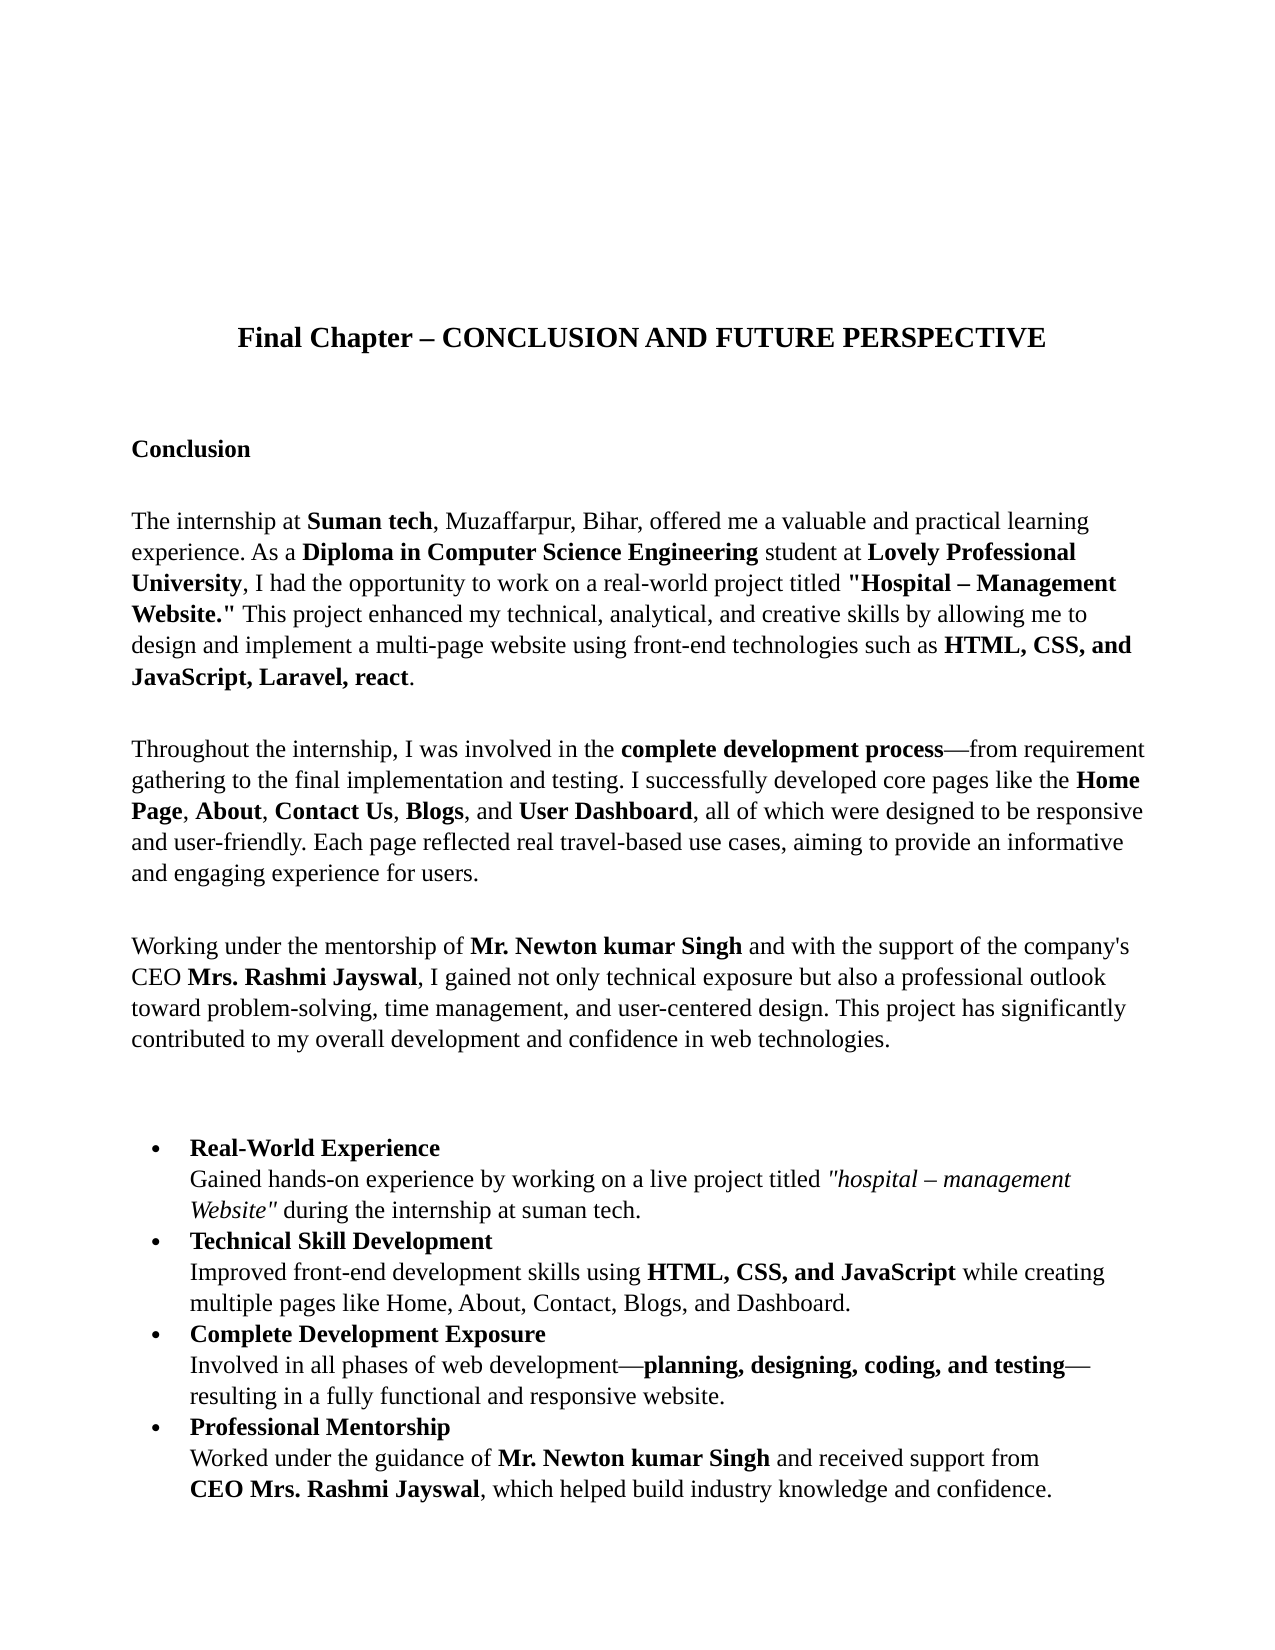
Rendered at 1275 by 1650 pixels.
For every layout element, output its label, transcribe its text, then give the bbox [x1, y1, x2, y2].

text Final Chapter – CONCLUSION AND FUTURE PERSPECTIVE [131, 320, 1153, 354]
text Throughout the internship, I was involved in the complete development process—from requirement gathering to the final implementation and testing. I successfully developed core pages like the Home Page, About, Contact Us, Blogs, and User Dashboard, all of which were designed to be responsive and user-friendly. Each page reflected real travel-based use cases, aiming to provide an informative and engaging experience for users. [131, 734, 1153, 887]
text Conclusion [131, 434, 1153, 463]
list Complete Development Exposure Involved in all phases of web development—planning, designing, coding, and testing—resulting in a fully functional and responsive website. [152, 1319, 1153, 1410]
text The internship at Suman tech, Muzaffarpur, Bihar, offered me a valuable and practical learning experience. As a Diploma in Computer Science Engineering student at Lovely Professional University, I had the opportunity to work on a real-world project titled "Hospital – Management Website." This project enhanced my technical, analytical, and creative skills by allowing me to design and implement a multi-page website using front-end technologies such as HTML, CSS, and JavaScript, Laravel, react. [131, 506, 1153, 690]
list Real-World Experience Gained hands-on experience by working on a live project titled "hospital – management Website" during the internship at suman tech. [152, 1133, 1153, 1223]
list Technical Skill Development Improved front-end development skills using HTML, CSS, and JavaScript while creating multiple pages like Home, About, Contact, Blogs, and Dashboard. [152, 1226, 1153, 1317]
list Professional Mentorship Worked under the guidance of Mr. Newton kumar Singh and received support from CEO Mrs. Rashmi Jayswal, which helped build industry knowledge and confidence. [152, 1412, 1153, 1503]
text Working under the mentorship of Mr. Newton kumar Singh and with the support of the company's CEO Mrs. Rashmi Jayswal, I gained not only technical exposure but also a professional outlook toward problem-solving, time management, and user-centered design. This project has significantly contributed to my overall development and confidence in web technologies. [131, 931, 1153, 1053]
